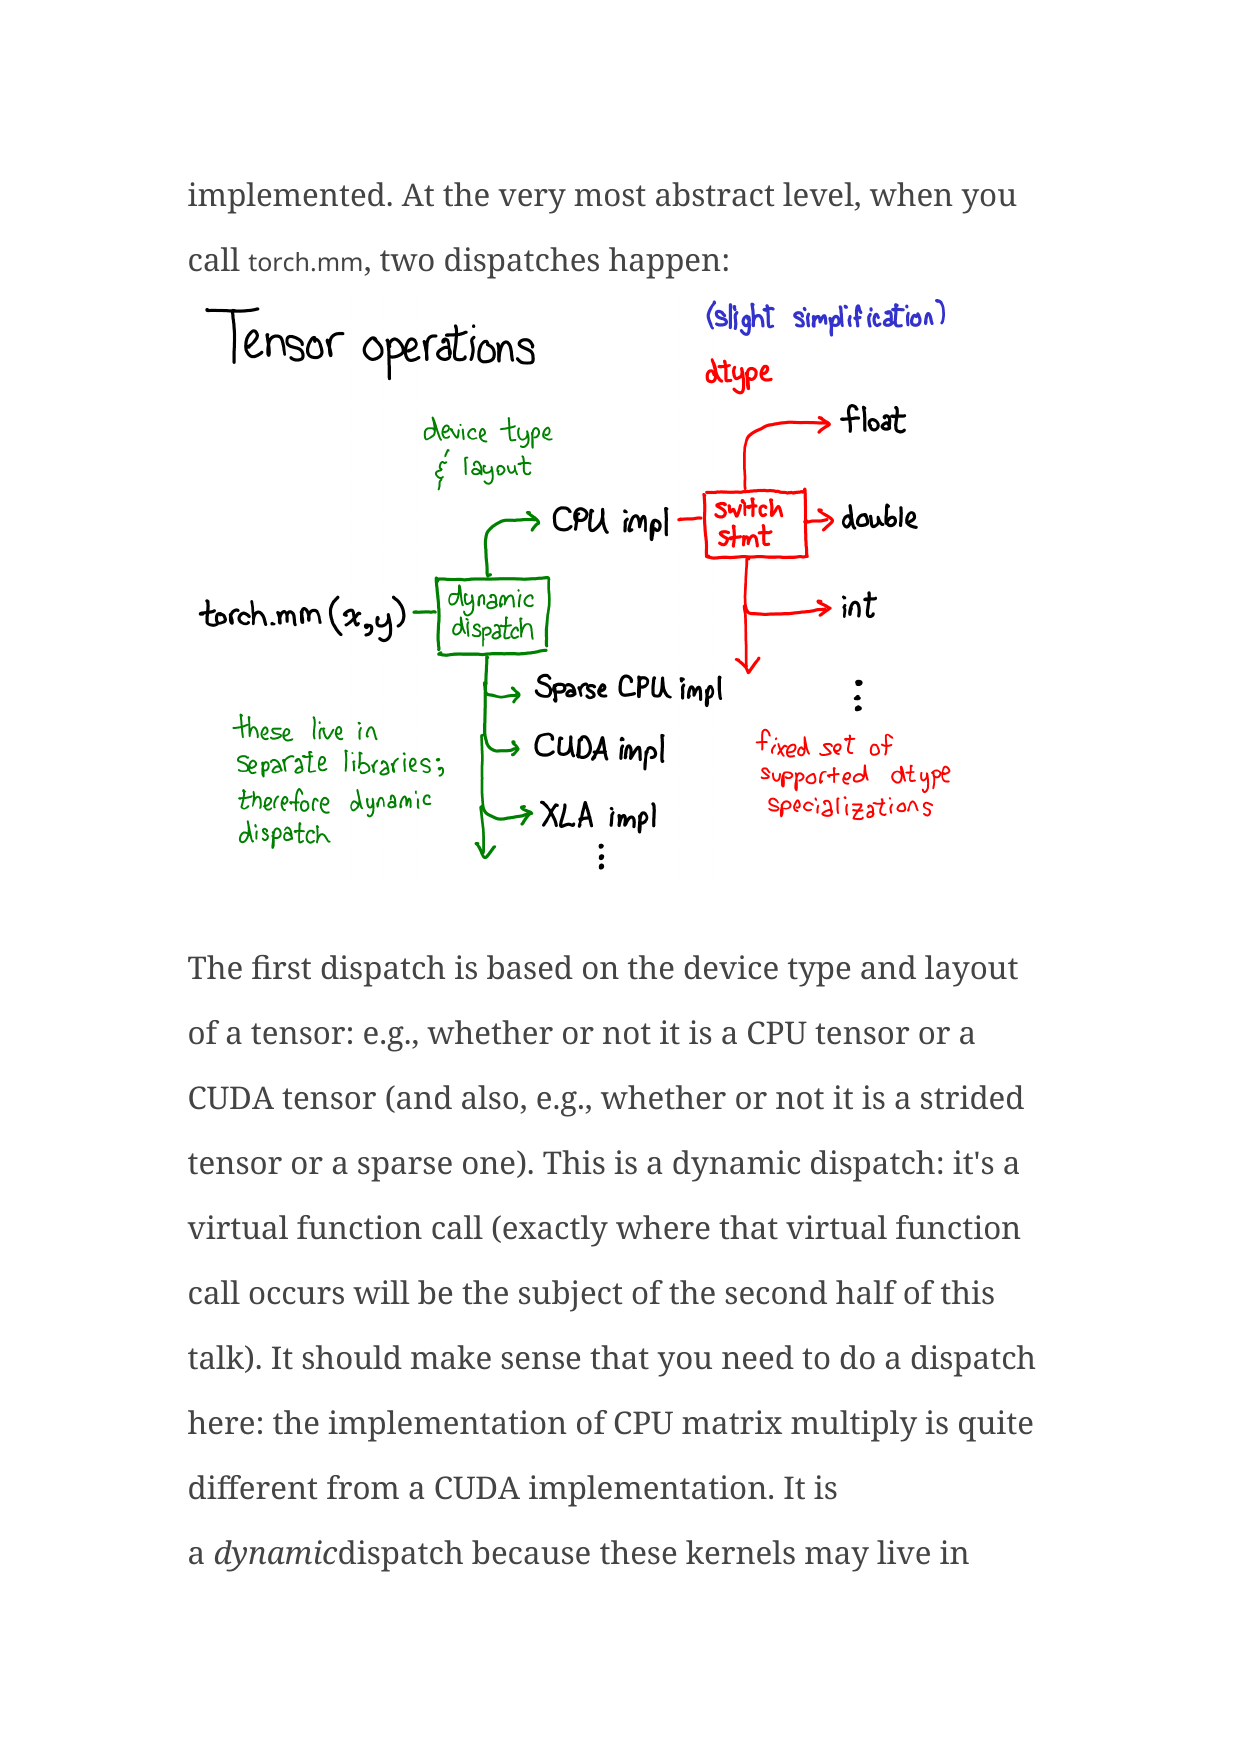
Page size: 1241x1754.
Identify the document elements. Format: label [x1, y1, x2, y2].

text [187, 934, 1053, 1584]
text [187, 162, 1053, 292]
picture [187, 292, 975, 883]
